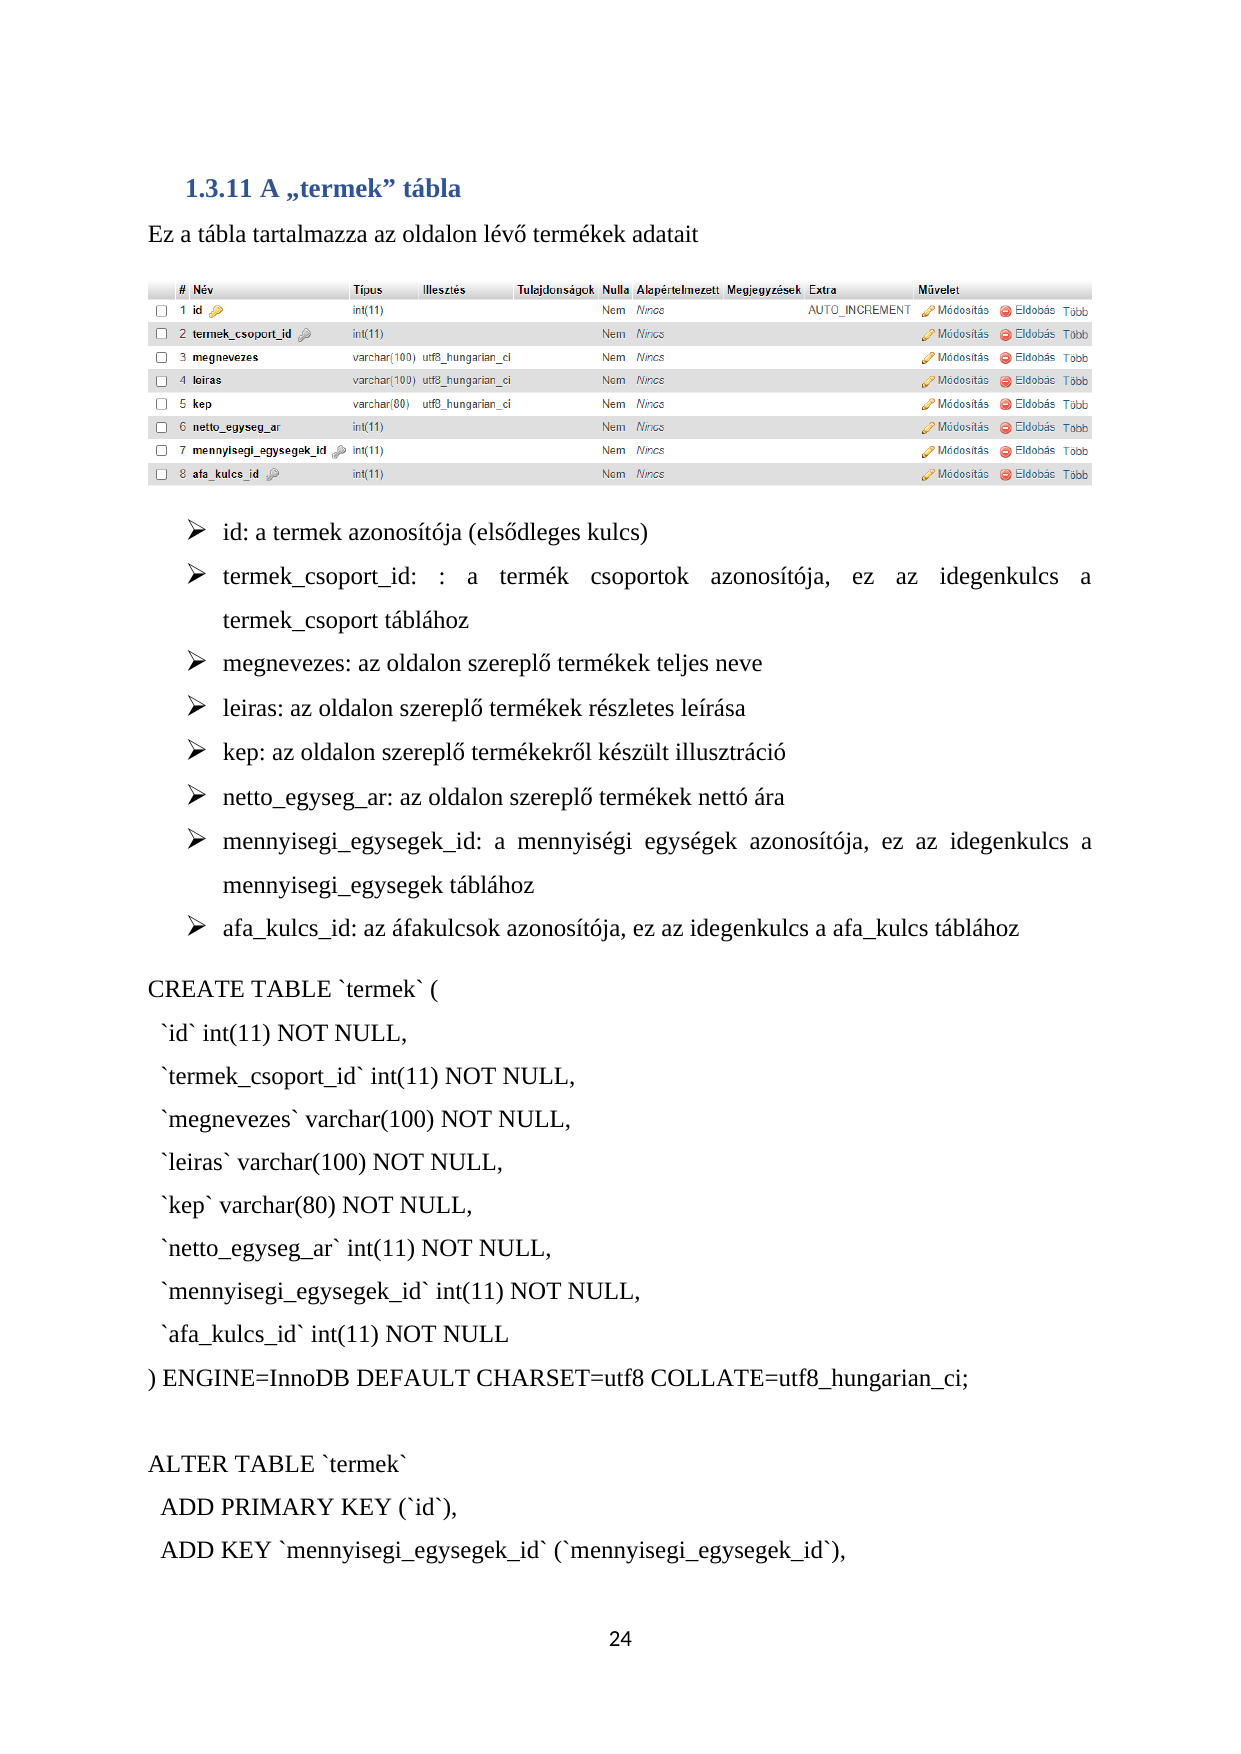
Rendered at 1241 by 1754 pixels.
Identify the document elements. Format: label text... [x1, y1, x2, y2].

list afa_kulcs_id: az áfakulcsok azonosítója, ez az idegenkulcs a afa_kulcs táblához [185, 913, 1093, 943]
text CREATE TABLE `termek` ( [148, 974, 1093, 1003]
text `afa_kulcs_id` int(11) NOT NULL [148, 1319, 1093, 1348]
text `mennyisegi_egysegek_id` int(11) NOT NULL, [148, 1276, 1093, 1305]
picture [147, 278, 1093, 486]
list id: a termek azonosítója (elsődleges kulcs) [185, 517, 1093, 546]
text `kep` varchar(80) NOT NULL, [148, 1190, 1093, 1219]
text `netto_egyseg_ar` int(11) NOT NULL, [148, 1233, 1093, 1262]
list netto_egyseg_ar: az oldalon szereplő termékek nettó ára [185, 782, 1093, 811]
list mennyisegi_egysegek_id: a mennyiségi egységek azonosítója, ez az idegenkulcs a mennyisegi_egysegek táblához [185, 826, 1093, 899]
list leiras: az oldalon szereplő termékek részletes leírása [185, 693, 1093, 722]
text `id` int(11) NOT NULL, [148, 1018, 1093, 1046]
subtitle A „termek” tábla [185, 173, 1093, 204]
text `megnevezes` varchar(100) NOT NULL, [148, 1104, 1093, 1133]
text ADD PRIMARY KEY (`id`), [148, 1492, 1093, 1521]
list megnevezes: az oldalon szereplő termékek teljes neve [185, 648, 1093, 678]
text ADD KEY `mennyisegi_egysegek_id` (`mennyisegi_egysegek_id`), [148, 1535, 1093, 1564]
text ) ENGINE=InnoDB DEFAULT CHARSET=utf8 COLLATE=utf8_hungarian_ci; [148, 1363, 1093, 1391]
text ALTER TABLE `termek` [148, 1449, 1093, 1478]
text Ez a tábla tartalmazza az oldalon lévő termékek adatait [148, 219, 1093, 247]
list kep: az oldalon szereplő termékekről készült illusztráció [185, 737, 1093, 767]
list termek_csoport_id: : a termék csoportok azonosítója, ez az idegenkulcs a termek_csoport táblához [185, 561, 1093, 634]
text `leiras` varchar(100) NOT NULL, [148, 1147, 1093, 1176]
text `termek_csoport_id` int(11) NOT NULL, [148, 1061, 1093, 1089]
